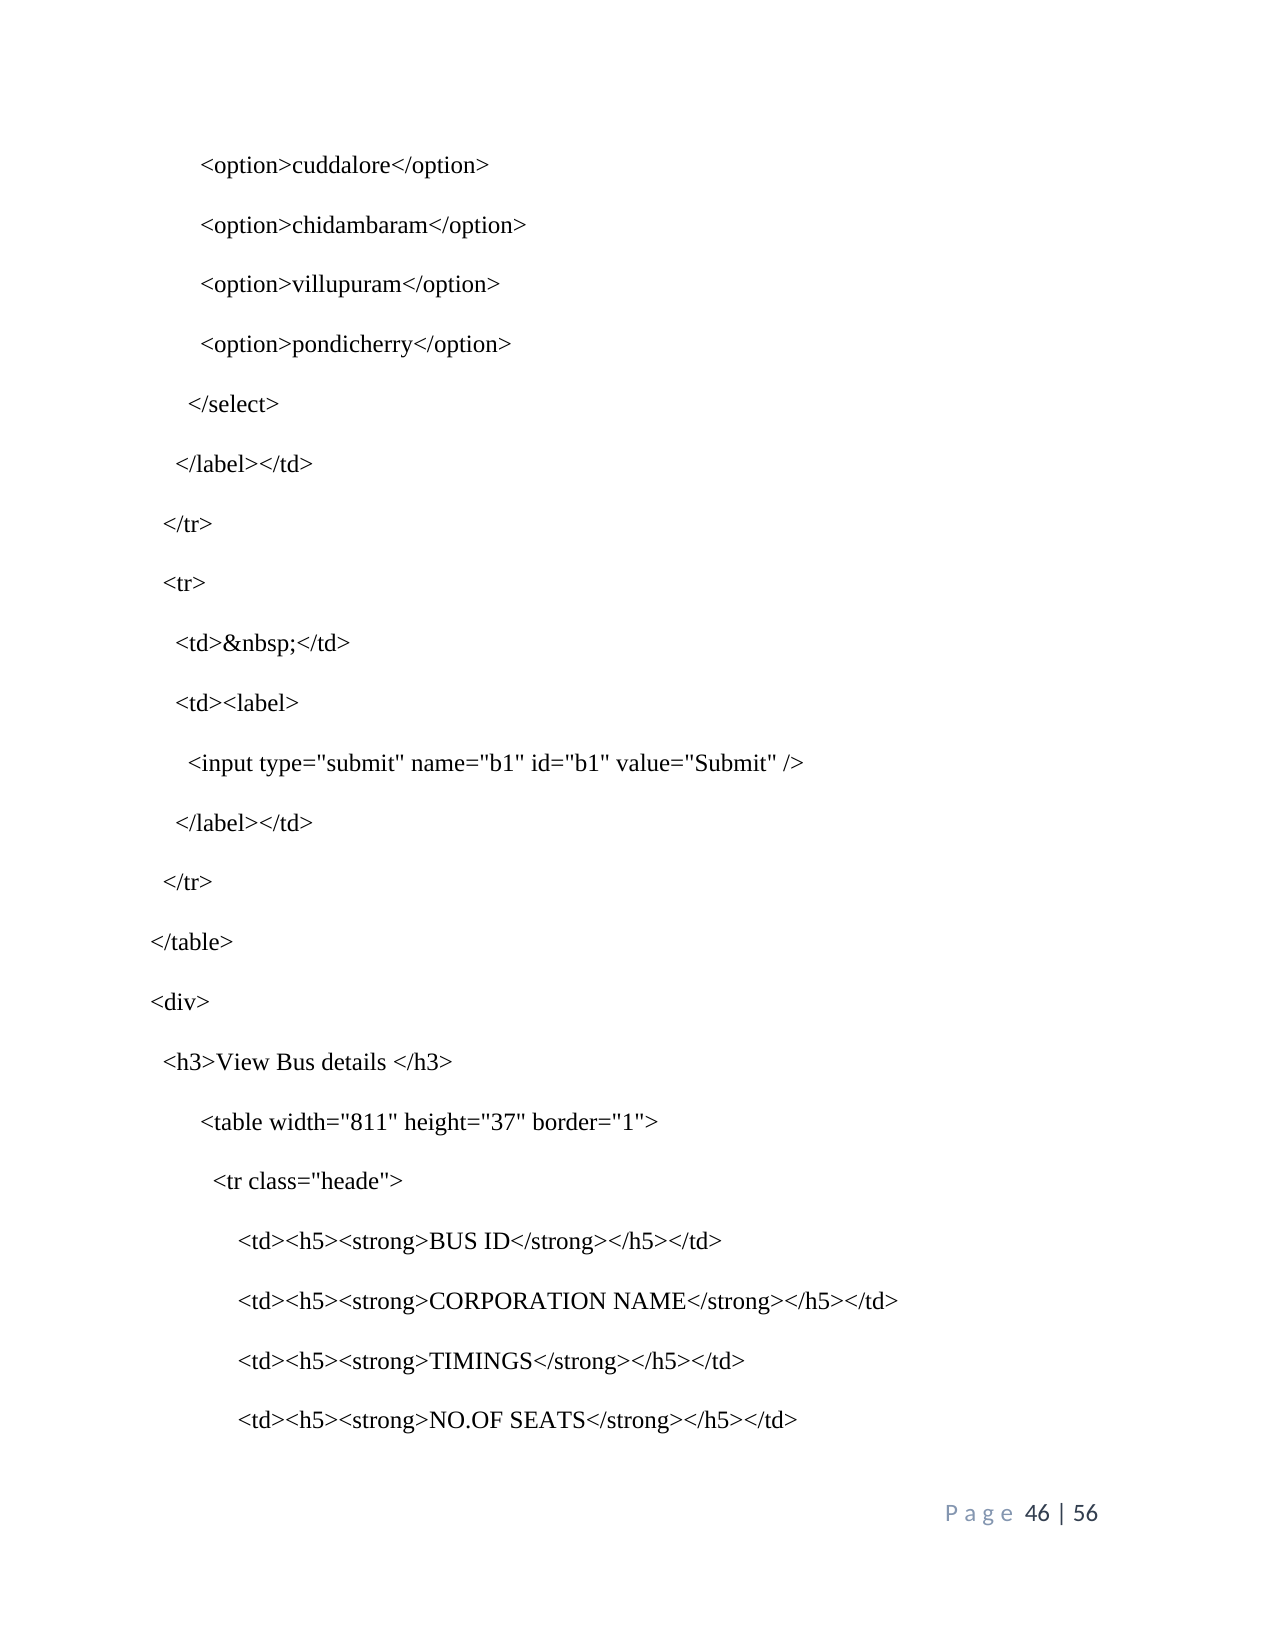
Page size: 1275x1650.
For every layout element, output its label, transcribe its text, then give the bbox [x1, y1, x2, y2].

text <td><h5><strong>TIMINGS</strong></h5></td> [150, 1346, 1125, 1374]
text <input type="submit" name="b1" id="b1" value="Submit" /> [150, 748, 1125, 777]
text <tr class="heade"> [150, 1166, 1125, 1195]
text <option>cuddalore</option> [150, 150, 1125, 179]
text <tr> [150, 568, 1125, 597]
text <td><h5><strong>NO.OF SEATS</strong></h5></td> [150, 1406, 1125, 1434]
text </label></td> [150, 449, 1125, 478]
text <td><label> [150, 688, 1125, 717]
text <option>villupuram</option> [150, 269, 1125, 298]
text </label></td> [150, 808, 1125, 836]
text </select> [150, 389, 1125, 418]
text <h3>View Bus details </h3> [150, 1047, 1125, 1076]
text <table width="811" height="37" border="1"> [150, 1107, 1125, 1135]
text <td>&nbsp;</td> [150, 628, 1125, 657]
text <option>chidambaram</option> [150, 210, 1125, 238]
text <div> [150, 987, 1125, 1016]
text </tr> [150, 867, 1125, 896]
text <td><h5><strong>BUS ID</strong></h5></td> [150, 1226, 1125, 1255]
text </tr> [150, 509, 1125, 537]
text <option>pondicherry</option> [150, 329, 1125, 358]
text </table> [150, 927, 1125, 956]
text <td><h5><strong>CORPORATION NAME</strong></h5></td> [150, 1286, 1125, 1315]
